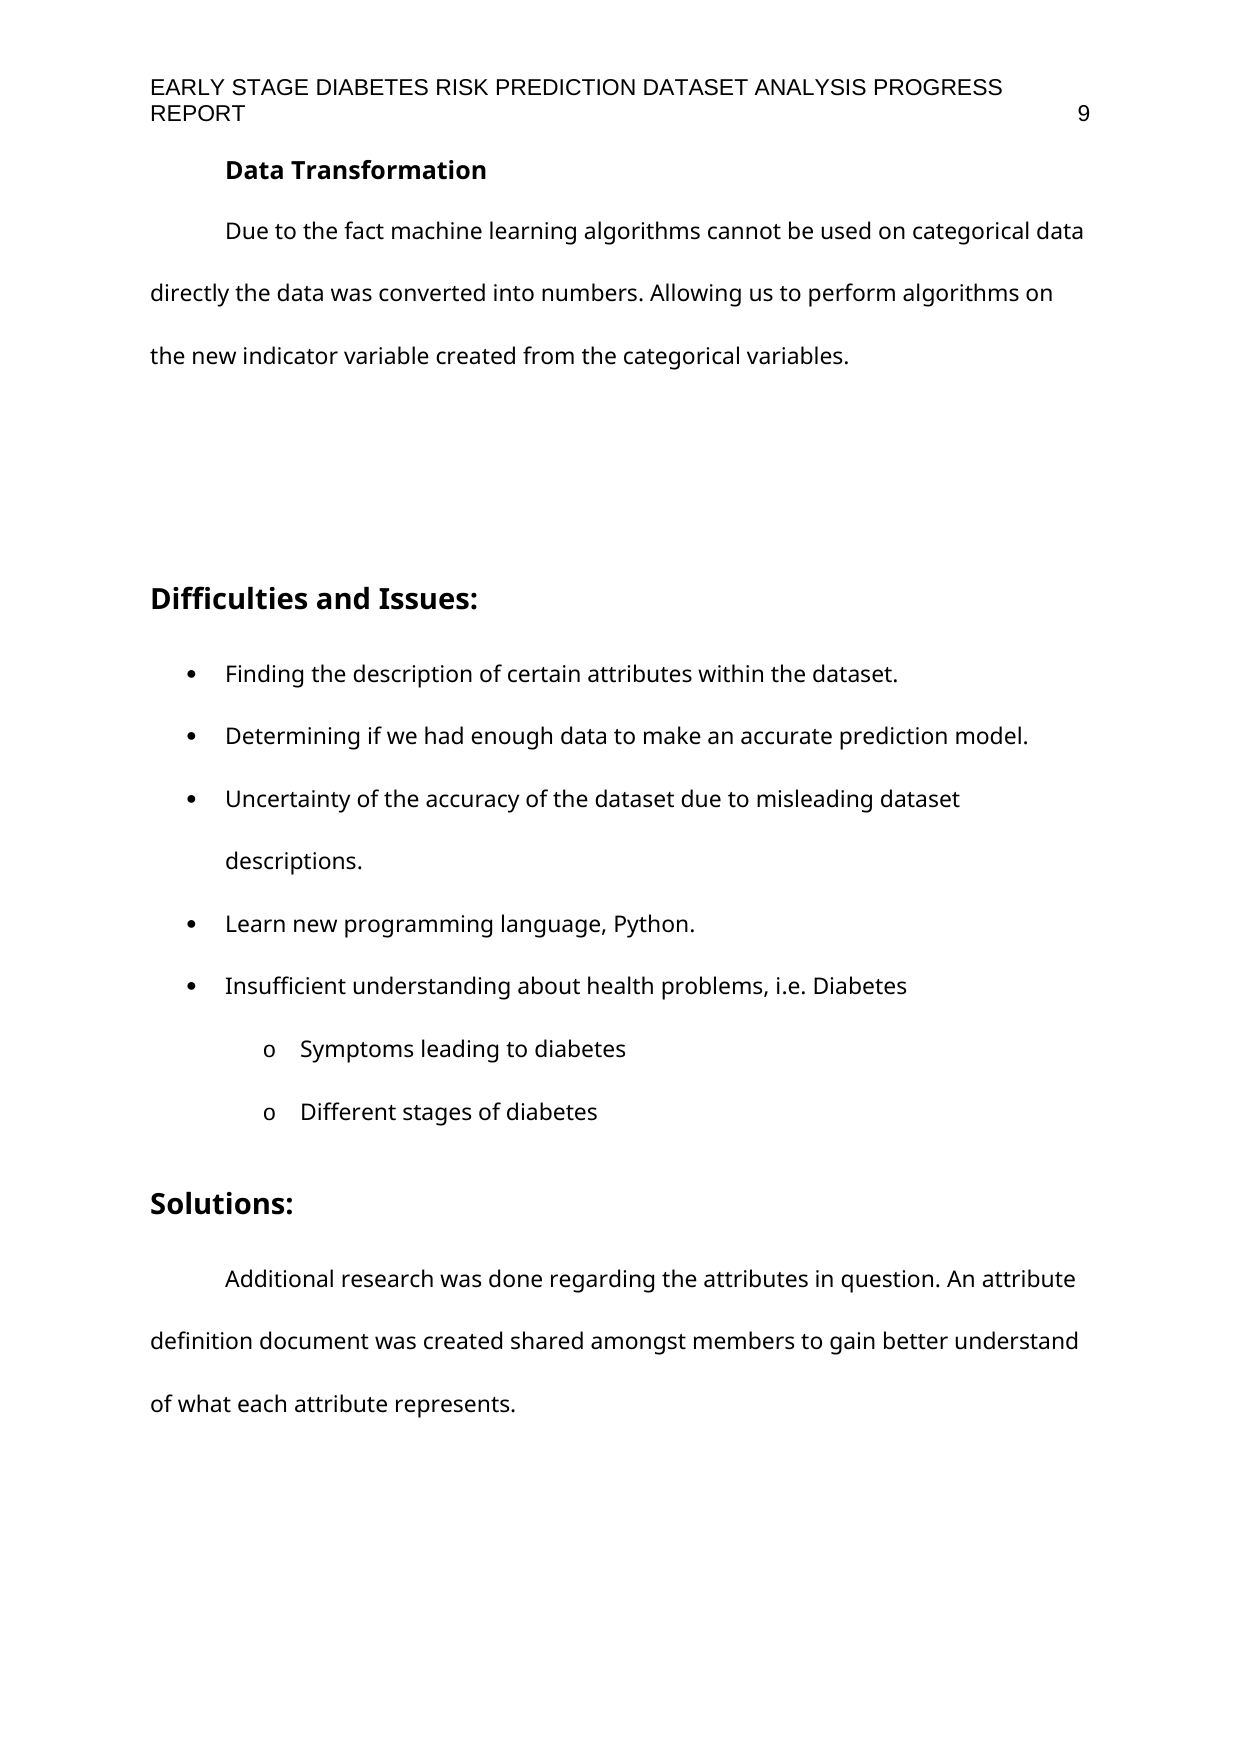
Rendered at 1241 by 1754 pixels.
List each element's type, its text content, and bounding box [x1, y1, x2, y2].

subtitle Solutions: [150, 1183, 1090, 1223]
list Finding the description of certain attributes within the dataset. [187, 658, 1090, 689]
text Additional research was done regarding the attributes in question. An attribute definition document was created shared amongst members to gain better understand of what each attribute represents. [150, 1262, 1090, 1419]
text Due to the fact machine learning algorithms cannot be used on categorical data directly the data was converted into numbers. Allowing us to perform algorithms on the new indicator variable created from the categorical variables. [150, 214, 1090, 371]
list Learn new programming language, Python. [187, 908, 1090, 939]
subtitle Difficulties and Issues: [150, 578, 1090, 618]
subtitle Data Transformation [150, 153, 1090, 187]
list Uncertainty of the accuracy of the dataset due to misleading dataset descriptions. [187, 783, 1090, 876]
list Different stages of diabetes [262, 1095, 1090, 1127]
list Determining if we had enough data to make an accurate prediction model. [187, 720, 1090, 751]
list Insufficient understanding about health problems, i.e. Diabetes [187, 970, 1090, 1001]
list Symptoms leading to diabetes [262, 1033, 1090, 1064]
